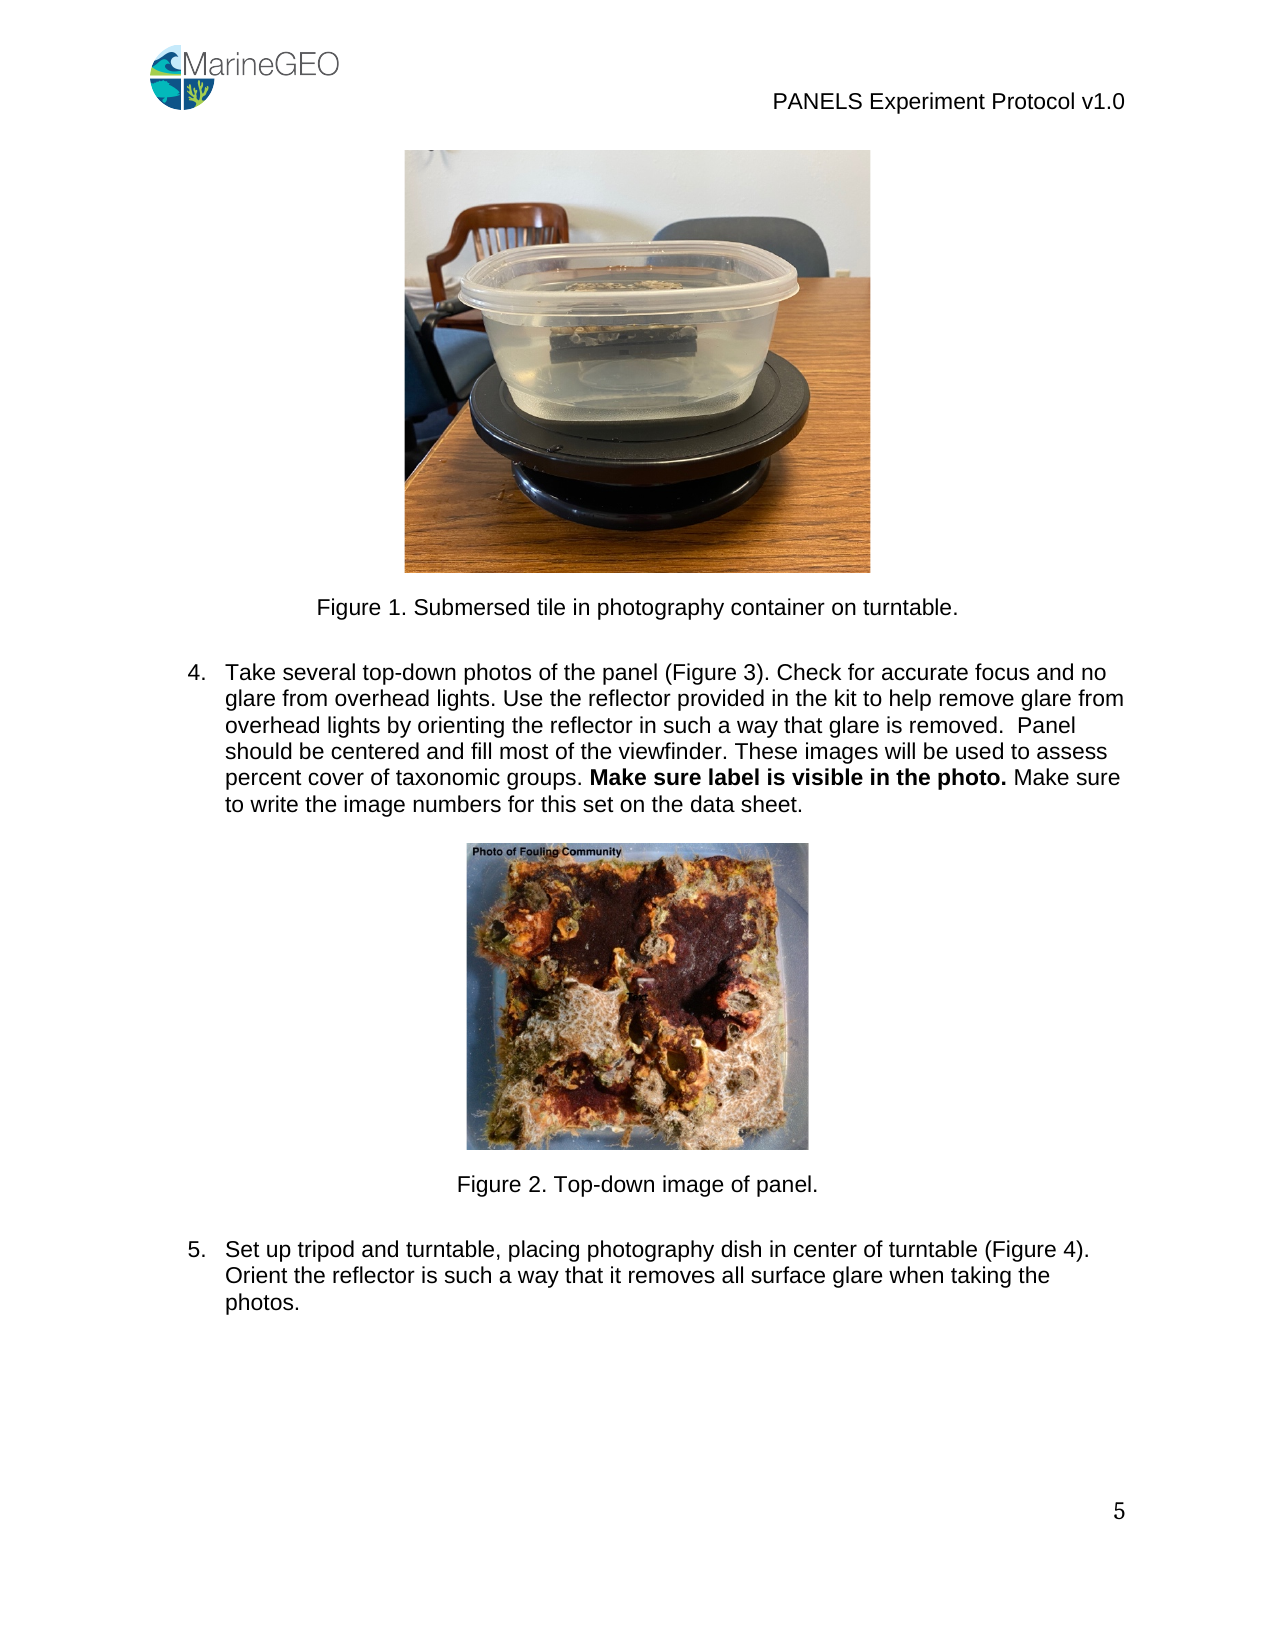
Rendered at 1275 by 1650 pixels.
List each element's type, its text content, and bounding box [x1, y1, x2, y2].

list Take several top-down photos of the panel (Figure 3). Check for accurate focus and no glare from overhead lights. Use the reflector provided in the kit to help remove glare from overhead lights by orienting the reflector in such a way that glare is removed. Panel should be centered and fill most of the viewfinder. These images will be used to assess percent cover of taxonomic groups. Make sure label is visible in the photo. Make sure to write the image numbers for this set on the data sheet. [187, 659, 1125, 817]
picture [150, 45, 339, 110]
picture [404, 150, 871, 573]
text Figure 1. Submersed tile in photography container on turntable. [150, 594, 1125, 620]
picture [466, 843, 809, 1150]
text Figure 2. Top-down image of panel. [150, 1171, 1125, 1197]
list Set up tripod and turntable, placing photography dish in center of turntable (Figure 4). Orient the reflector is such a way that it removes all surface glare when taking the photos. [187, 1236, 1125, 1315]
